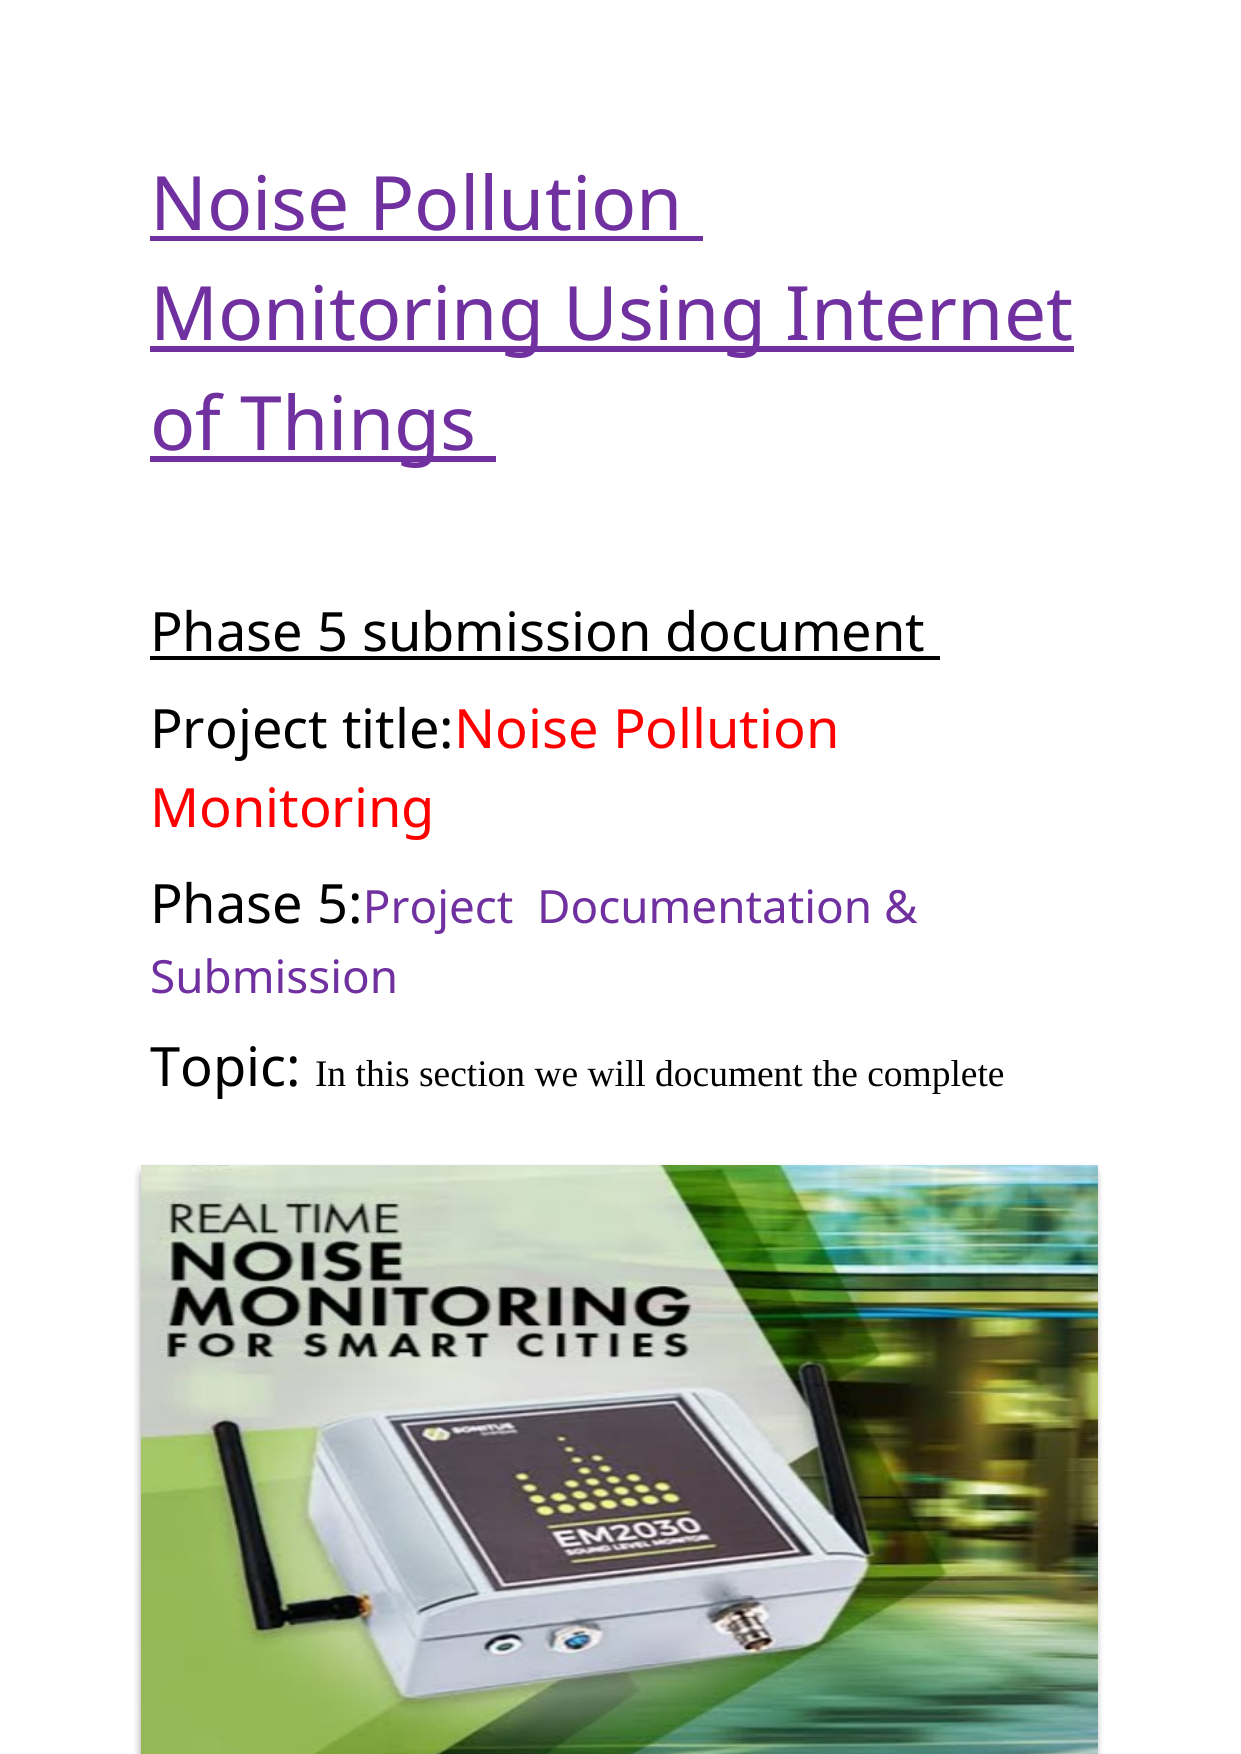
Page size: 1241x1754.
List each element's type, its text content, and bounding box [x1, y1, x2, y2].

text Topic: In this section we will document the complete [150, 1028, 1090, 1102]
picture [141, 1165, 1098, 1754]
text Project title:Noise Pollution Monitoring [150, 690, 1090, 843]
text Noise Pollution Monitoring Using Internet of Things [150, 150, 1090, 473]
text Phase 5 submission document [150, 594, 1090, 668]
text Phase 5:Project Documentation & Submission [150, 866, 1090, 1007]
